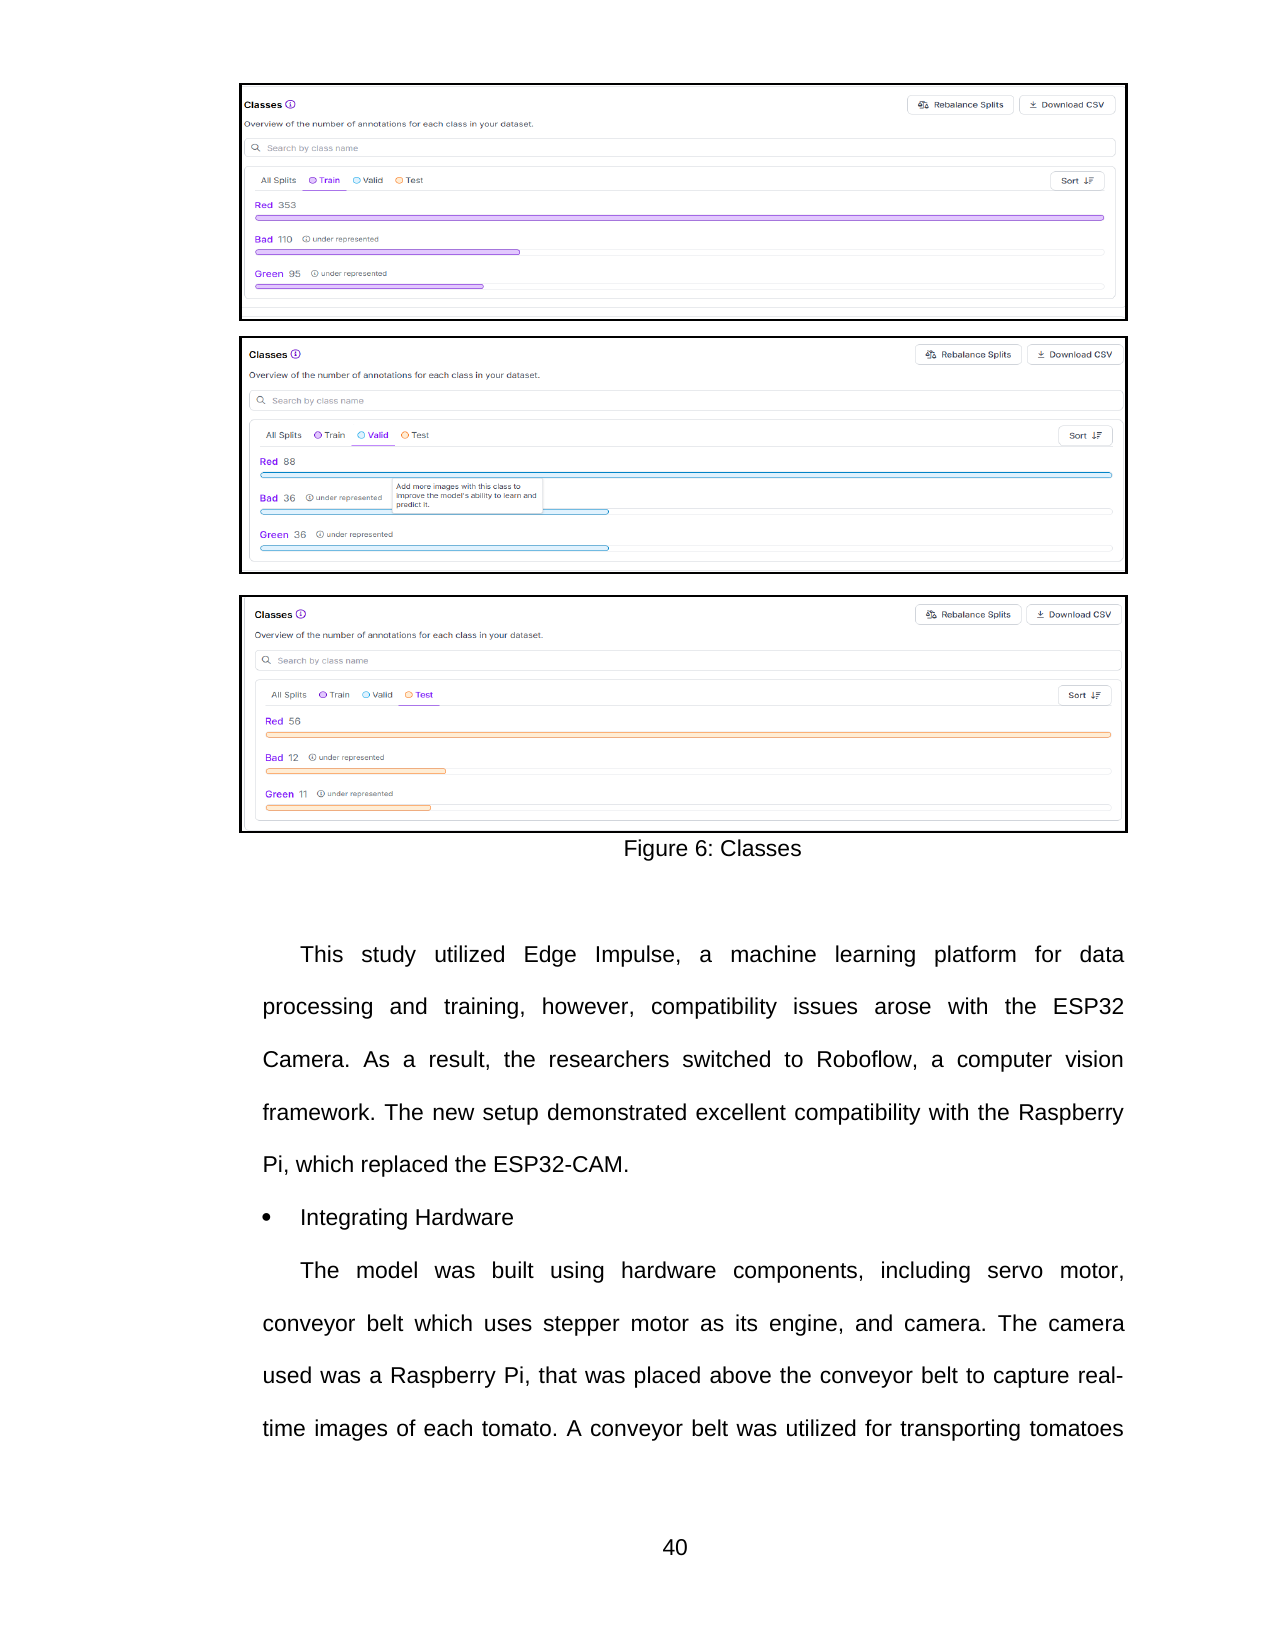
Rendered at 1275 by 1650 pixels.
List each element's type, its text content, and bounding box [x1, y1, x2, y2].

list Integrating Hardware [262, 1204, 1125, 1231]
text Figure 6: Classes [262, 835, 1125, 862]
picture [242, 85, 1125, 319]
text This study utilized Edge Impulse, a machine learning platform for data processing and training, however, compatibility issues arose with the ESP32 Camera. As a result, the researchers switched to Roboflow, a computer vision framework. The new setup demonstrated excellent compatibility with the Raspberry Pi, which replaced the ESP32-CAM. [262, 941, 1125, 1178]
picture [242, 597, 1125, 831]
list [262, 1257, 1125, 1441]
picture [242, 338, 1125, 572]
